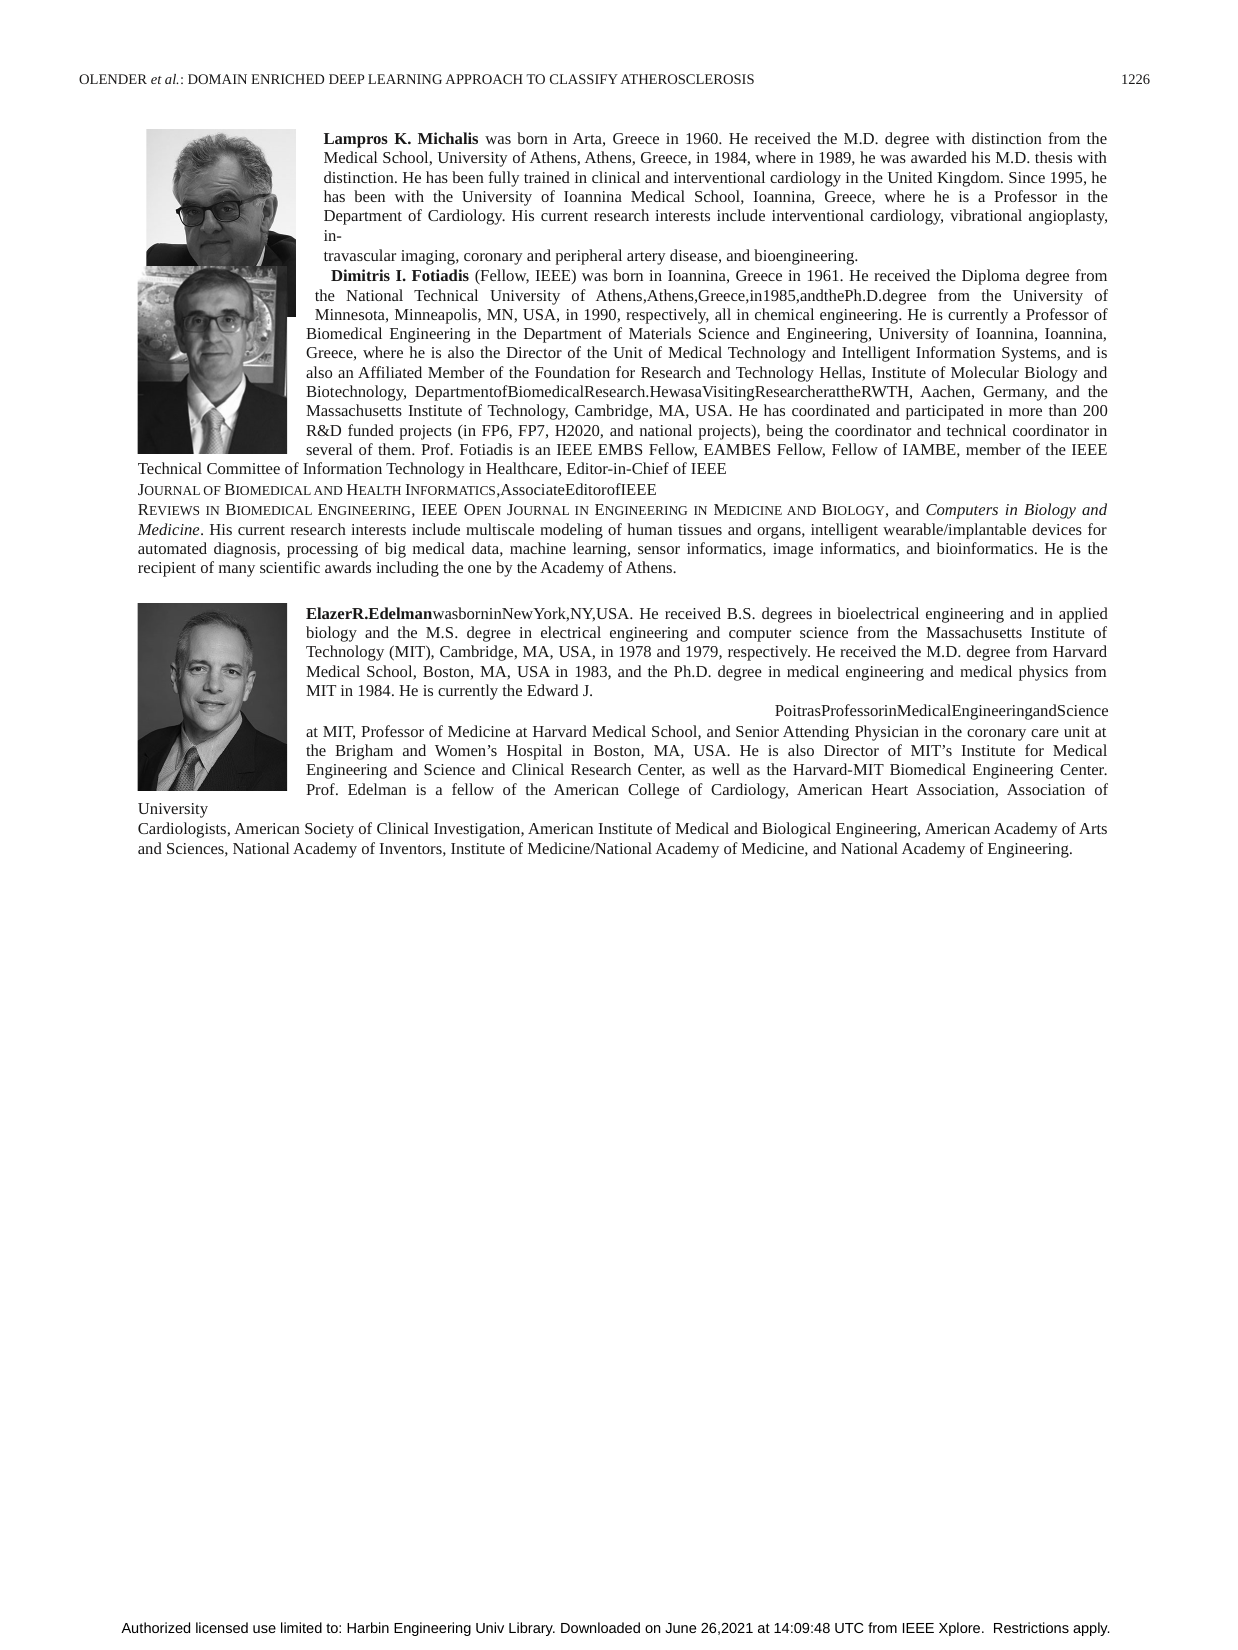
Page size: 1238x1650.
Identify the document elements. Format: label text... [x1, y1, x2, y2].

text Dimitris I. Fotiadis (Fellow, IEEE) was born in Ioannina, Greece in 1961. He received the Diploma degree from the National Technical University of Athens,Athens,Greece,in1985,andthePh.D.degree from the University of Minnesota, Minneapolis, MN, USA, in 1990, respectively, all in chemical engineering. He is currently a Professor of Biomedical Engineering in the Department of Materials Science and Engineering, University of Ioannina, Ioannina, Greece, where he is also the Director of the Unit of Medical Technology and Intelligent Information Systems, and is also an Affiliated Member of the Foundation for Research and Technology Hellas, Institute of Molecular Biology and Biotechnology, DepartmentofBiomedicalResearch.HewasaVisitingResearcherattheRWTH, Aachen, Germany, and the Massachusetts Institute of Technology, Cambridge, MA, USA. He has coordinated and participated in more than 200 R&D funded projects (in FP6, FP7, H2020, and national projects), being the coordinator and technical coordinator in several of them. Prof. Fotiadis is an IEEE EMBS Fellow, EAMBES Fellow, Fellow of IAMBE, member of the IEEE Technical Committee of Information Technology in Healthcare, Editor-in-Chief of IEEE [138, 266, 1109, 478]
text Lampros K. Michalis was born in Arta, Greece in 1960. He received the M.D. degree with distinction from the Medical School, University of Athens, Athens, Greece, in 1984, where in 1989, he was awarded his M.D. thesis with distinction. He has been fully trained in clinical and interventional cardiology in the United Kingdom. Since 1995, he has been with the University of Ioannina Medical School, Ioannina, Greece, where he is a Professor in the Department of Cardiology. His current research interests include interventional cardiology, vibrational angioplasty, in- [296, 129, 1109, 244]
text at MIT, Professor of Medicine at Harvard Medical School, and Senior Attending Physician in the coronary care unit at the Brigham and Women’s Hospital in Boston, MA, USA. He is also Director of MIT’s Institute for Medical Engineering and Science and Clinical Research Center, as well as the Harvard-MIT Biomedical Engineering Center. Prof. Edelman is a fellow of the American College of Cardiology, American Heart Association, Association of University [138, 722, 1109, 818]
text REVIEWS IN BIOMEDICAL ENGINEERING, IEEE OPEN JOURNAL IN ENGINEERING IN MEDICINE AND BIOLOGY, and Computers in Biology and Medicine. His current research interests include multiscale modeling of human tissues and organs, intelligent wearable/implantable devices for automated diagnosis, processing of big medical data, machine learning, sensor informatics, image informatics, and bioinformatics. He is the recipient of many scientific awards including the one by the Academy of Athens. [138, 500, 1109, 577]
text travascular imaging, coronary and peripheral artery disease, and bioengineering. [296, 246, 1109, 265]
text Cardiologists, American Society of Clinical Investigation, American Institute of Medical and Biological Engineering, American Academy of Arts and Sciences, National Academy of Inventors, Institute of Medicine/National Academy of Medicine, and National Academy of Engineering. [138, 819, 1109, 858]
text PoitrasProfessorinMedicalEngineeringandScience [288, 701, 1109, 720]
text ElazerR.EdelmanwasborninNewYork,NY,USA. He received B.S. degrees in bioelectrical engineering and in applied biology and the M.S. degree in electrical engineering and computer science from the Massachusetts Institute of Technology (MIT), Cambridge, MA, USA, in 1978 and 1979, respectively. He received the M.D. degree from Harvard Medical School, Boston, MA, USA in 1983, and the Ph.D. degree in medical engineering and medical physics from MIT in 1984. He is currently the Edward J. [288, 603, 1109, 700]
text JOURNAL OF BIOMEDICAL AND HEALTH INFORMATICS,AssociateEditorofIEEE [138, 479, 1109, 498]
picture [137, 603, 288, 791]
picture [137, 129, 296, 454]
